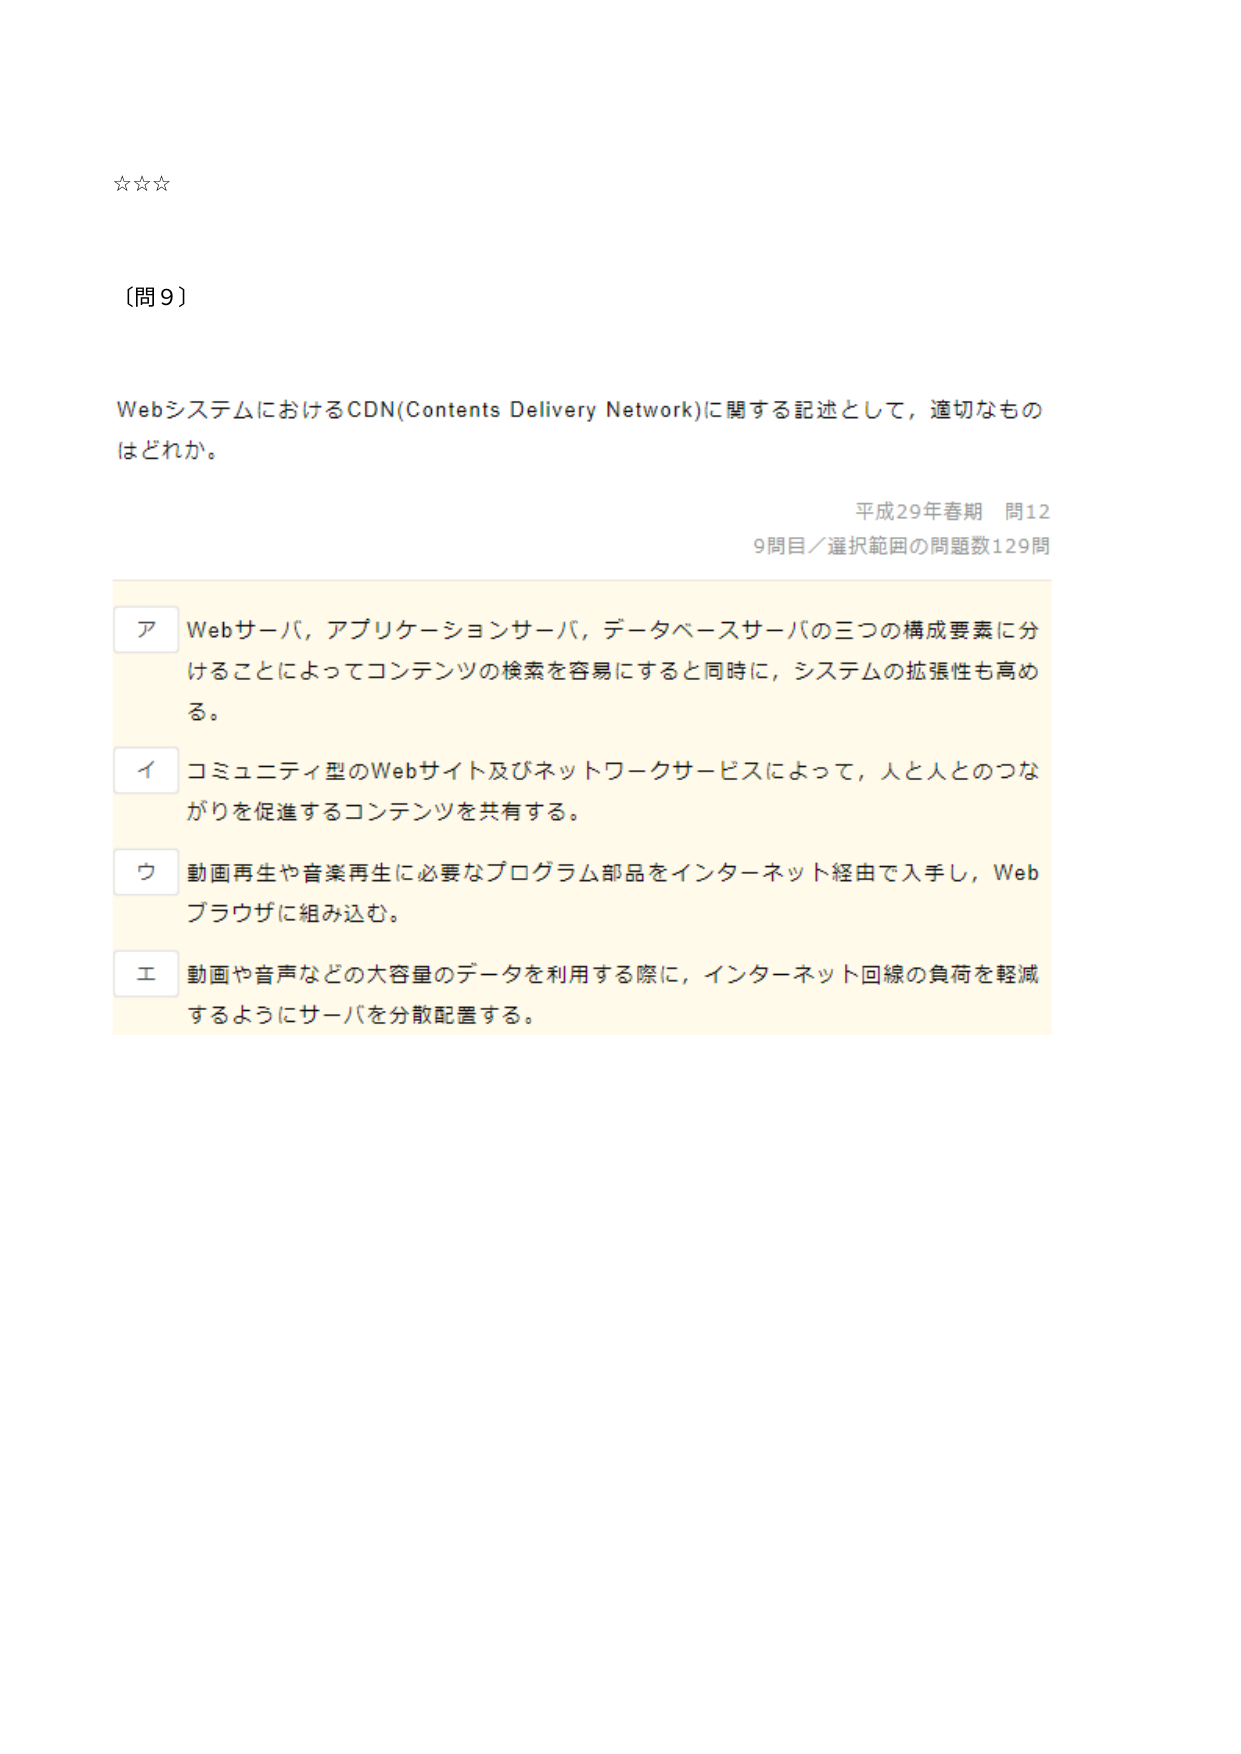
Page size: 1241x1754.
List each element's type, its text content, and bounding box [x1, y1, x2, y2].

text 〔問９〕 [112, 277, 1128, 314]
text ☆☆☆ [112, 164, 1128, 202]
picture [112, 389, 1052, 1035]
